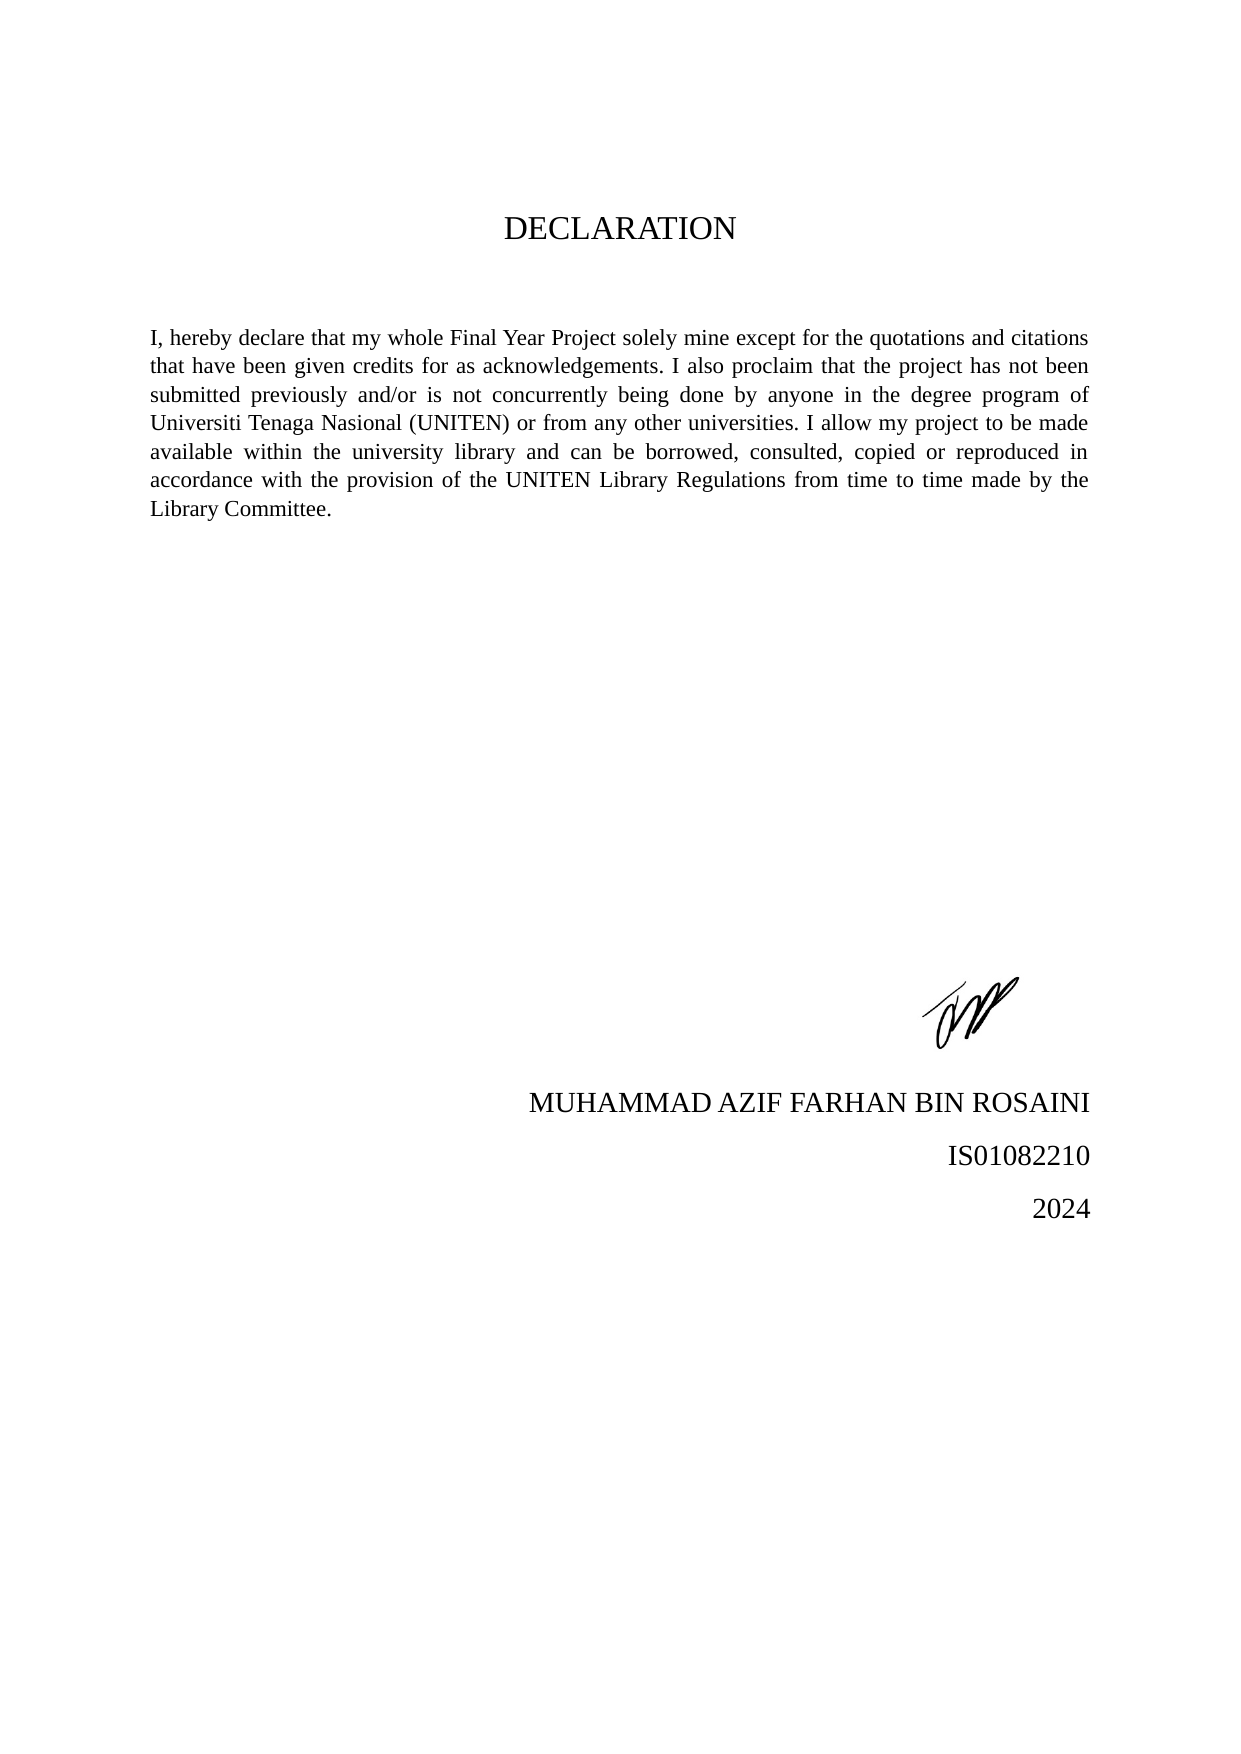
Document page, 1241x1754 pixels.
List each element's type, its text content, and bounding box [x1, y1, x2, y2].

text IS01082210 [150, 1138, 1090, 1172]
text 2024 [150, 1191, 1090, 1224]
text DECLARATION [150, 208, 1090, 246]
text MUHAMMAD AZIF FARHAN BIN ROSAINI [150, 1085, 1090, 1119]
picture [863, 962, 1091, 1067]
text I, hereby declare that my whole Final Year Project solely mine except for the quotations and citations that have been given credits for as acknowledgements. I also proclaim that the project has not been submitted previously and/or is not concurrently being done by anyone in the degree program of Universiti Tenaga Nasional (UNITEN) or from any other universities. I allow my project to be made available within the university library and can be borrowed, consulted, copied or reproduced in accordance with the provision of the UNITEN Library Regulations from time to time made by the Library Committee. [150, 324, 1090, 521]
